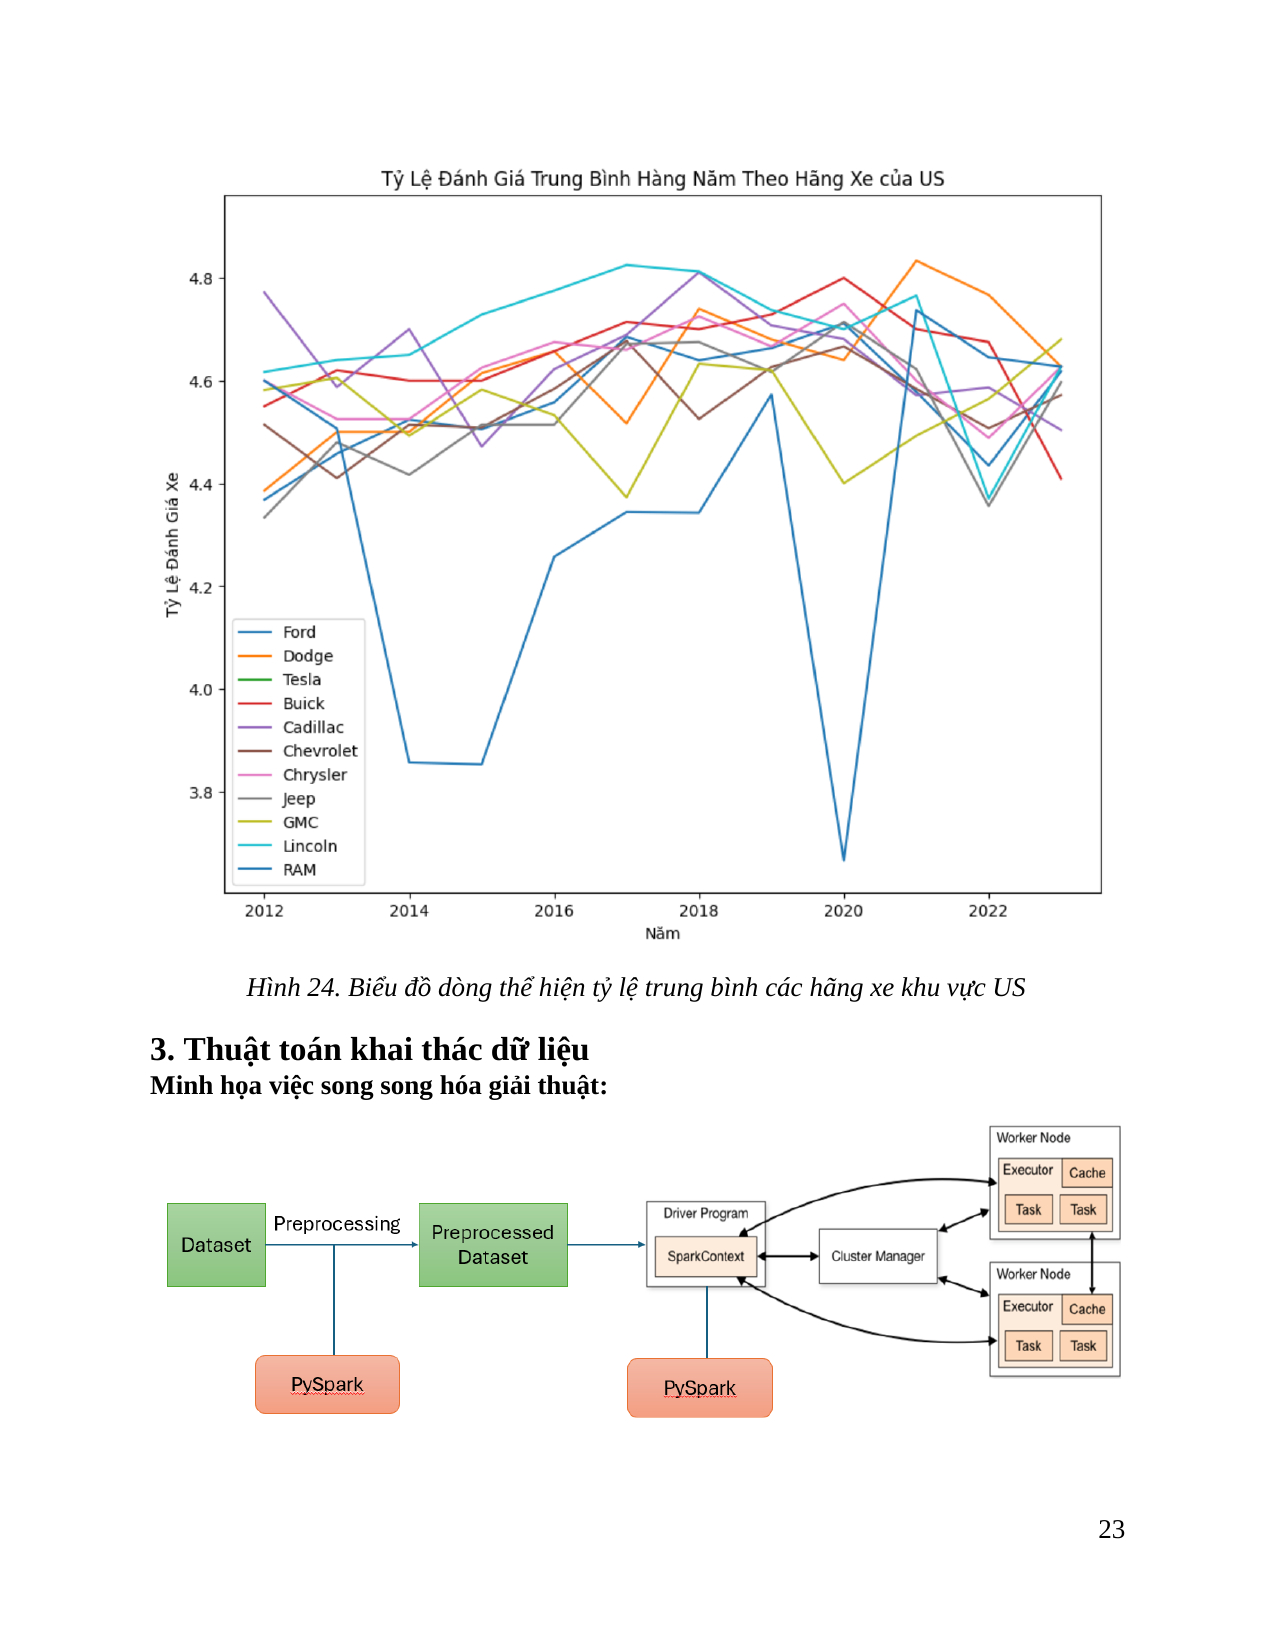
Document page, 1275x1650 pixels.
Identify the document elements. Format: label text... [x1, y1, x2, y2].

text Minh họa việc song song hóa giải thuật: [150, 1069, 1125, 1101]
picture [150, 150, 1125, 953]
subtitle 3. Thuật toán khai thác dữ liệu [150, 1029, 1125, 1067]
picture [150, 1119, 1125, 1425]
text Hình 24. Biểu đồ dòng thể hiện tỷ lệ trung bình các hãng xe khu vực US [150, 971, 1125, 1002]
